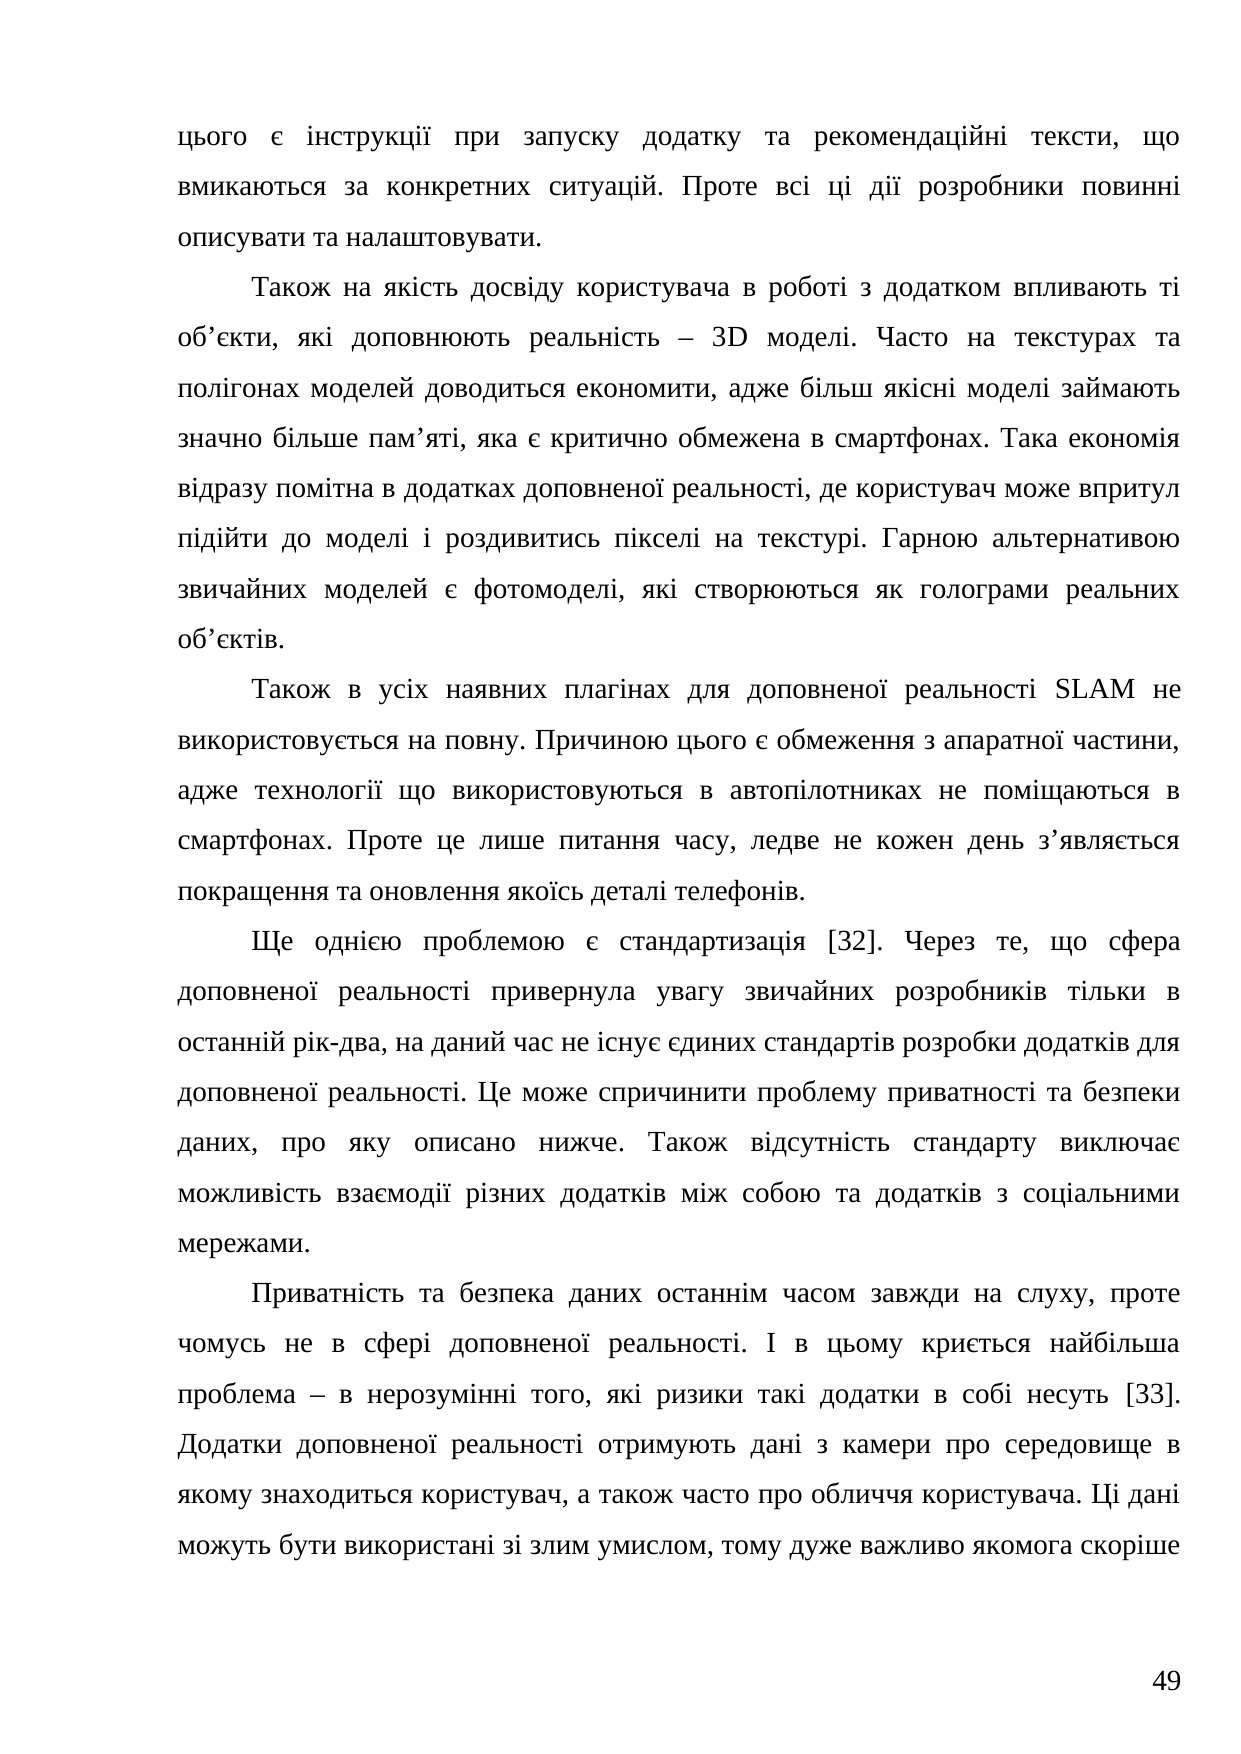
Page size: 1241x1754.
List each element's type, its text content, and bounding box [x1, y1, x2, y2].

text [177, 118, 1181, 252]
text Також в усіх наявних плагінах для доповненої реальності SLAM не використовується на повну. Причиною цього є обмеження з апаратної частини, адже технології що використовуються в автопілотниках не поміщаються в смартфонах. Проте це лише питання часу, ледве не кожен день з’являється покращення та оновлення якоїсь деталі телефонів. [177, 672, 1181, 906]
text Також на якість досвіду користувача в роботі з додатком впливають ті об’єкти, які доповнюють реальність – 3D моделі. Часто на текстурах та полігонах моделей доводиться економити, адже більш якісні моделі займають значно більше пам’яті, яка є критично обмежена в смартфонах. Така економія відразу помітна в додатках доповненої реальності, де користувач може впритул підійти до моделі і роздивитись пікселі на текстурі. Гарною альтернативою звичайних моделей є фотомоделі, які створюються як голограми реальних об’єктів. [177, 269, 1181, 655]
text Ще однією проблемою є стандартизація [32]. Через те, що сфера доповненої реальності привернула увагу звичайних розробників тільки в останній рік-два, на даний час не існує єдиних стандартів розробки додатків для доповненої реальності. Це може спричинити проблему приватності та безпеки даних, про яку описано нижче. Також відсутність стандарту виключає можливість взаємодії різних додатків між собою та додатків з соціальними мережами. [177, 923, 1181, 1258]
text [177, 1275, 1181, 1560]
